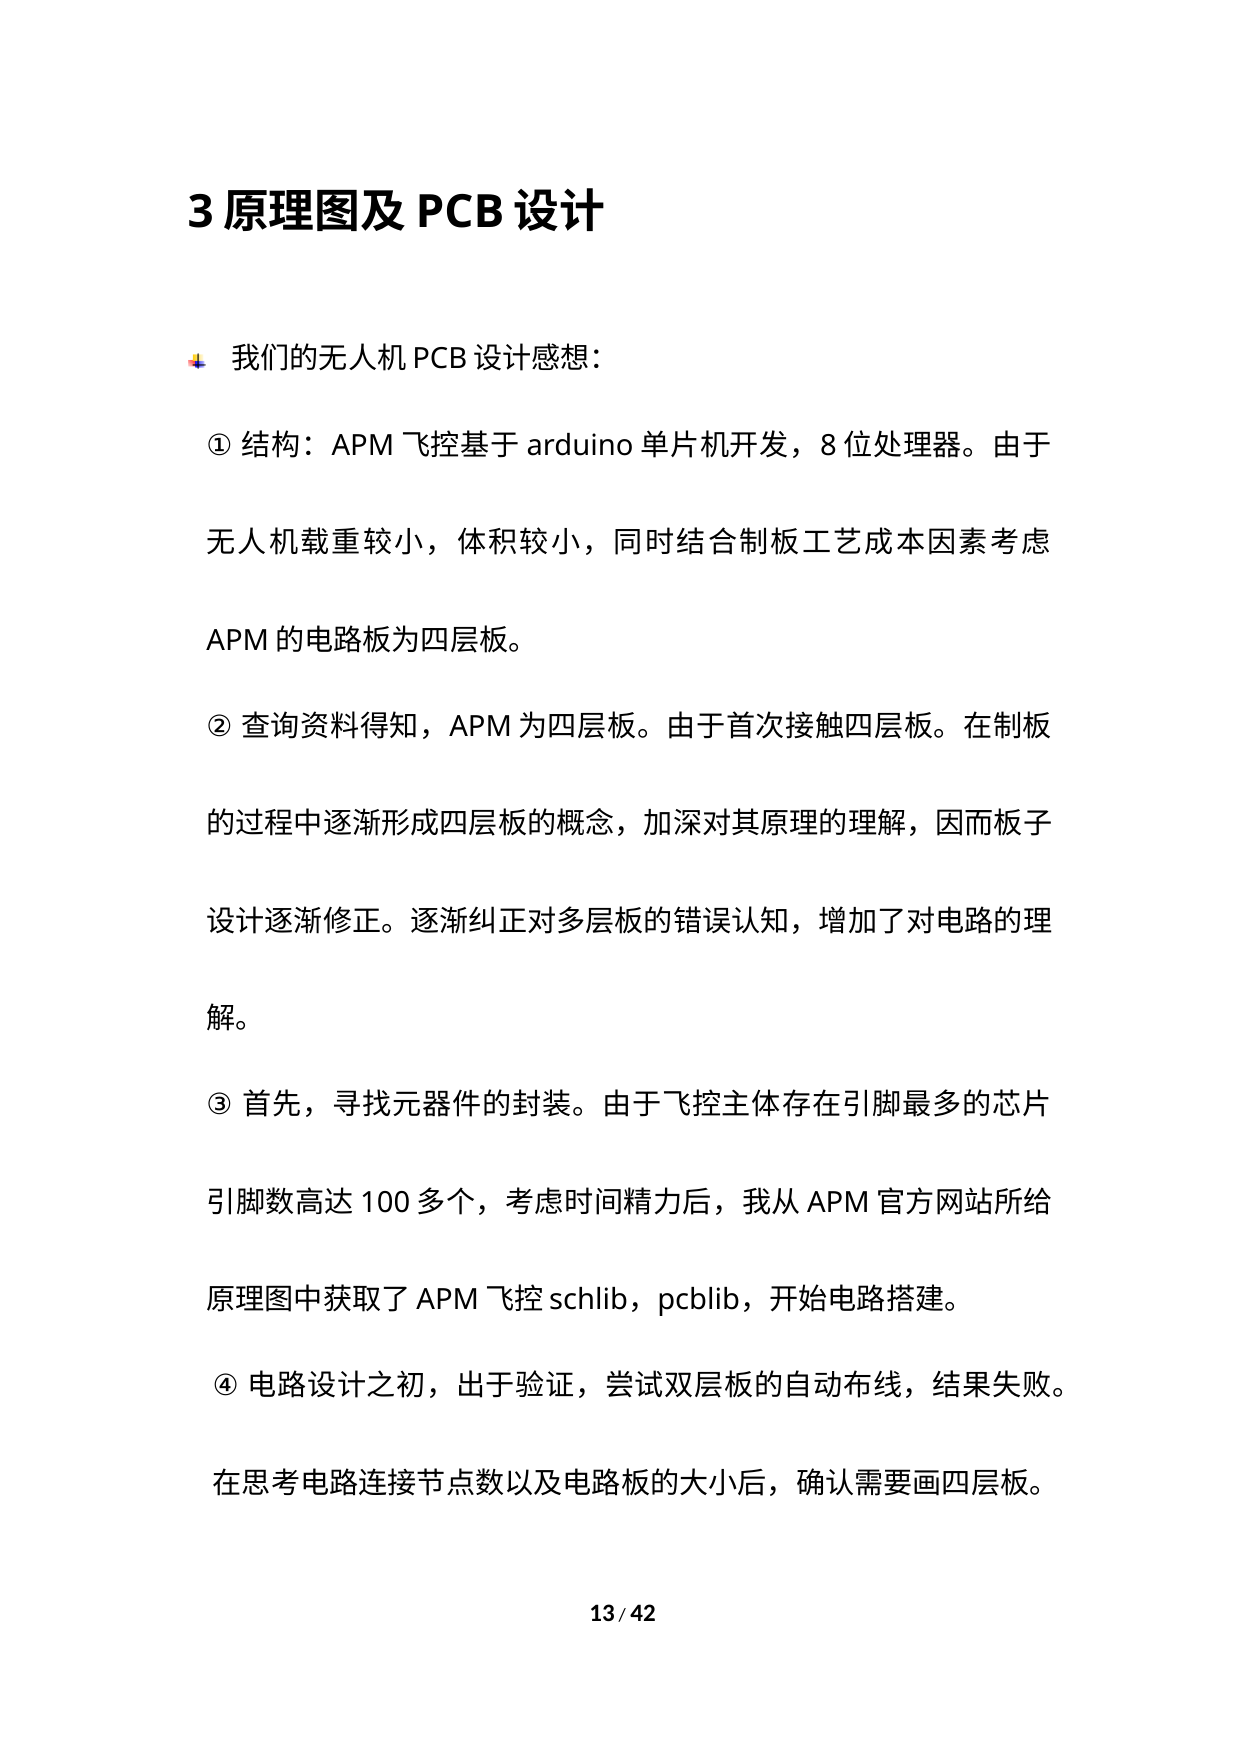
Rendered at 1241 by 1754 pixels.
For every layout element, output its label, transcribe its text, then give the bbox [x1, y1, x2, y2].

list ① 结构：APM飞控基于arduino单片机开发，8位处理器。由于无人机载重较小，体积较小，同时结合制板工艺成本因素考虑，APM的电路板为四层板。 [206, 410, 1053, 670]
list ② 查询资料得知，APM为四层板。由于首次接触四层板。在制板的过程中逐渐形成四层板的概念，加深对其原理的理解，因而板子设计逐渐修正。逐渐纠正对多层板的错误认知，增加了对电路的理解。 [206, 691, 1053, 1048]
text ④ 电路设计之初，出于验证，尝试双层板的自动布线，结果失败。在思考电路连接节点数以及电路板的大小后，确认需要画四层板。 [212, 1351, 1053, 1513]
list 我们的无人机PCB设计感想： [187, 324, 1053, 389]
list ③ 首先，寻找元器件的封装。由于飞控主体存在引脚最多的芯片引脚数高达100多个，考虑时间精力后，我从APM官方网站所给原理图中获取了APM飞控schlib，pcblib，开始电路搭建。 [206, 1069, 1053, 1329]
picture [188, 352, 206, 369]
subtitle 3原理图及PCB设计 [187, 158, 1053, 256]
